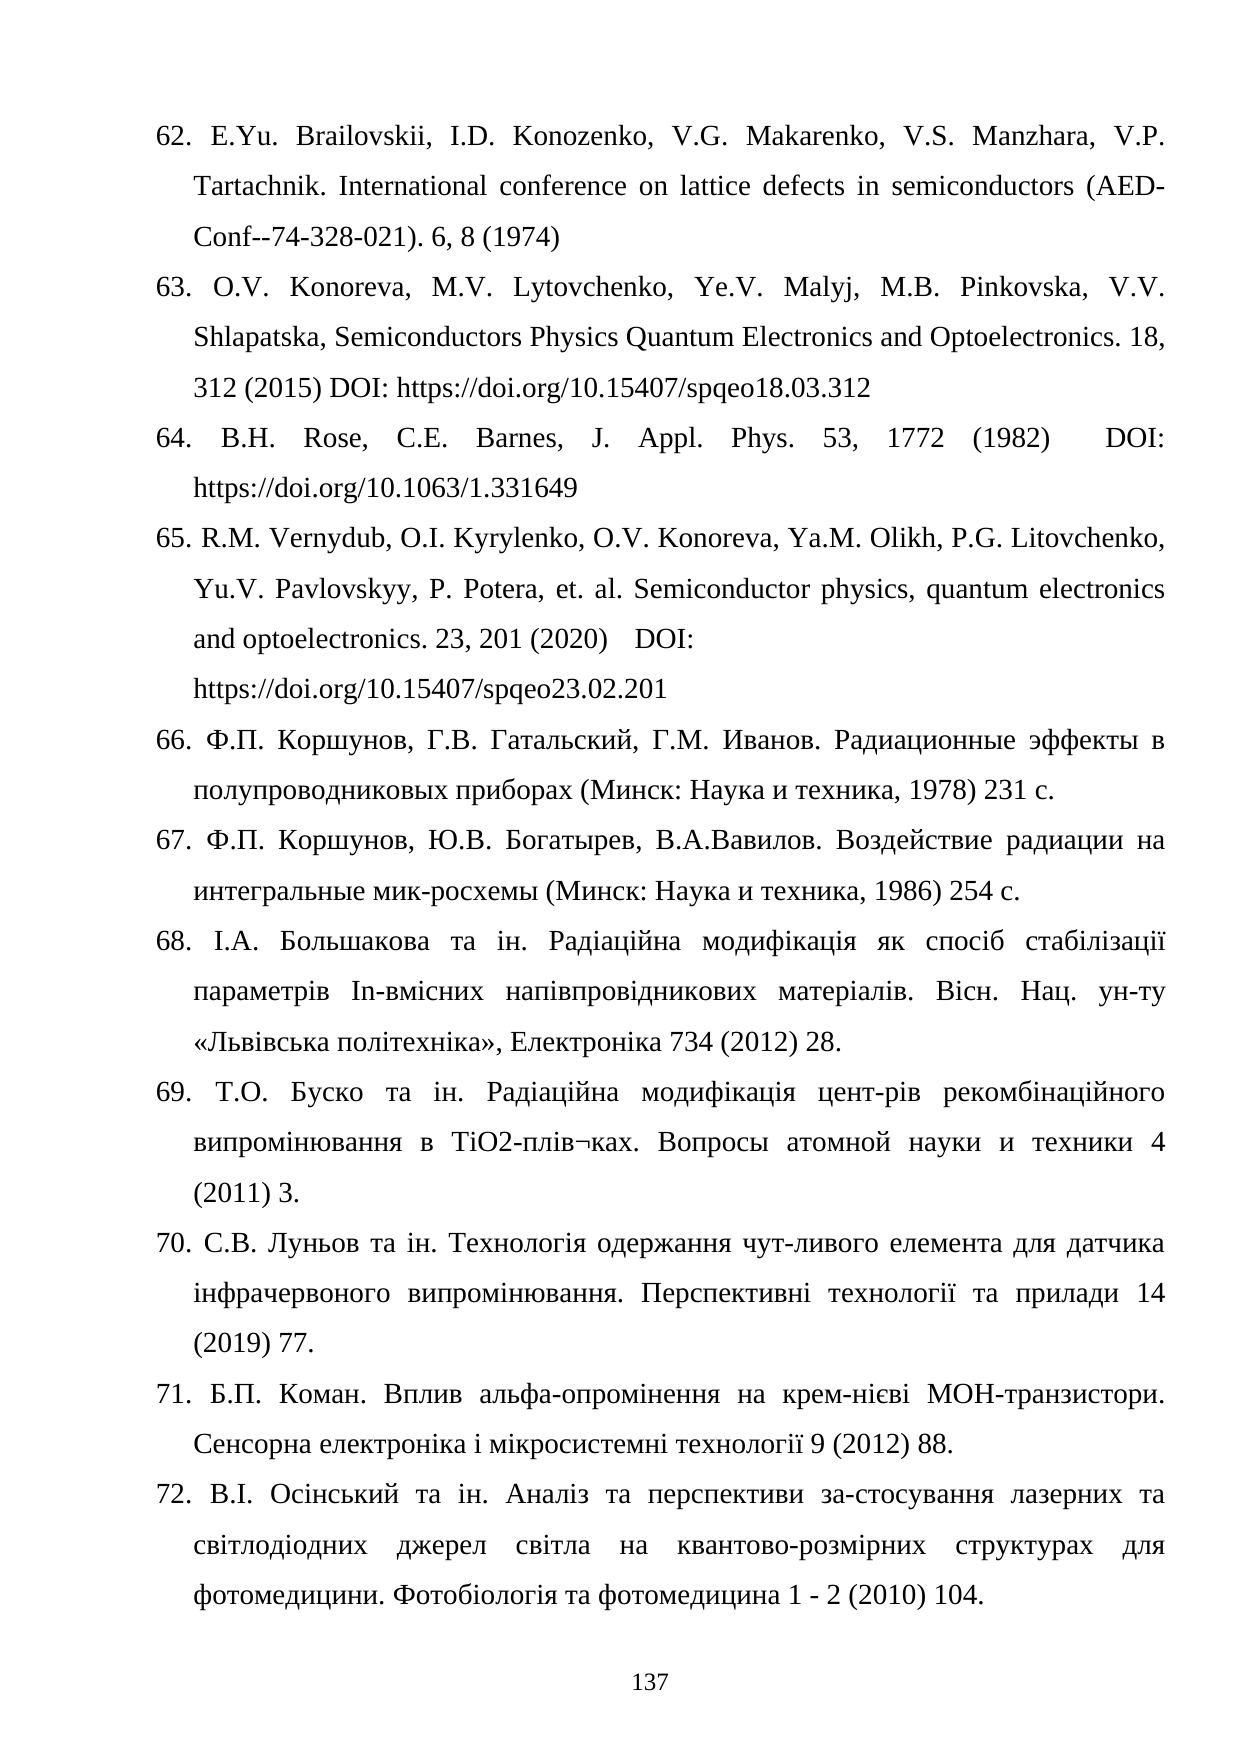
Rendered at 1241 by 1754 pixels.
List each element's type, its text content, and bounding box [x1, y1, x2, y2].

list Б.П. Коман. Вплив альфа-опромінення на крем-нієві МОН-транзистори. Сенсорна електроніка і мікросистемні технології 9 (2012) 88. [156, 1376, 1167, 1460]
list Ф.П. Коршунов, Ю.В. Богатырев, В.А.Вавилов. Воздействие радиации на интегральные мик-росхемы (Минск: Наука и техника, 1986) 254 с. [156, 822, 1167, 906]
list R.M. Vernydub, O.I. Kyrylenko, O.V. Konoreva, Ya.M. Olikh, P.G. Litovchenko, Yu.V. Pavlovskyy, P. Potera, et. al. Semiconductor physics, quantum electronics and optoelectronics. 23, 201 (2020) DOI: https://doi.org/10.15407/spqeo23.02.201 [156, 521, 1167, 705]
list І.А. Большакова та ін. Радіаційна модифікація як спосіб стабілізації параметрів In-вмісних напівпровідникових матеріалів. Вісн. Нац. ун-ту «Львівська політехніка», Електроніка 734 (2012) 28. [156, 923, 1167, 1057]
list E.Yu. Brailovskii, I.D. Konozenko, V.G. Makarenko, V.S. Manzhara, V.P. Tartachnik. International conference on lattice defects in semiconductors (AED-Conf--74-328-021). 6, 8 (1974) [156, 118, 1167, 252]
list Т.О. Буско та ін. Радіаційна модифікація цент-рів рекомбінаційного випромінювання в TiO2-плів¬ках. Вопросы атомной науки и техники 4 (2011) 3. [156, 1074, 1167, 1208]
list O.V. Konoreva, M.V. Lytovchenko, Ye.V. Malyj, M.B. Pinkovska, V.V. Shlapatska, Semiconductors Physics Quantum Electronics and Optoelectronics. 18, 312 (2015) DOI: https://doi.org/10.15407/spqeo18.03.312 [156, 269, 1167, 403]
list B.H. Rose, C.E. Barnes, J. Appl. Phys. 53, 1772 (1982) DOI: https://doi.org/10.1063/1.331649 [156, 420, 1167, 504]
list Ф.П. Коршунов, Г.В. Гатальский, Г.М. Иванов. Радиационные эффекты в полупроводниковых приборах (Минск: Наука и техника, 1978) 231 с. [156, 722, 1167, 806]
list С.В. Луньов та ін. Технологія одержання чут-ливого елемента для датчика інфрачервоного випромінювання. Перспективні технології та прилади 14 (2019) 77. [156, 1225, 1167, 1359]
list В.І. Осінський та ін. Аналіз та перспективи за-стосування лазерних та світлодіодних джерел світла на квантово-розмірних структурах для фотомедицини. Фотобіологія та фотомедицина 1 - 2 (2010) 104. [156, 1477, 1167, 1611]
